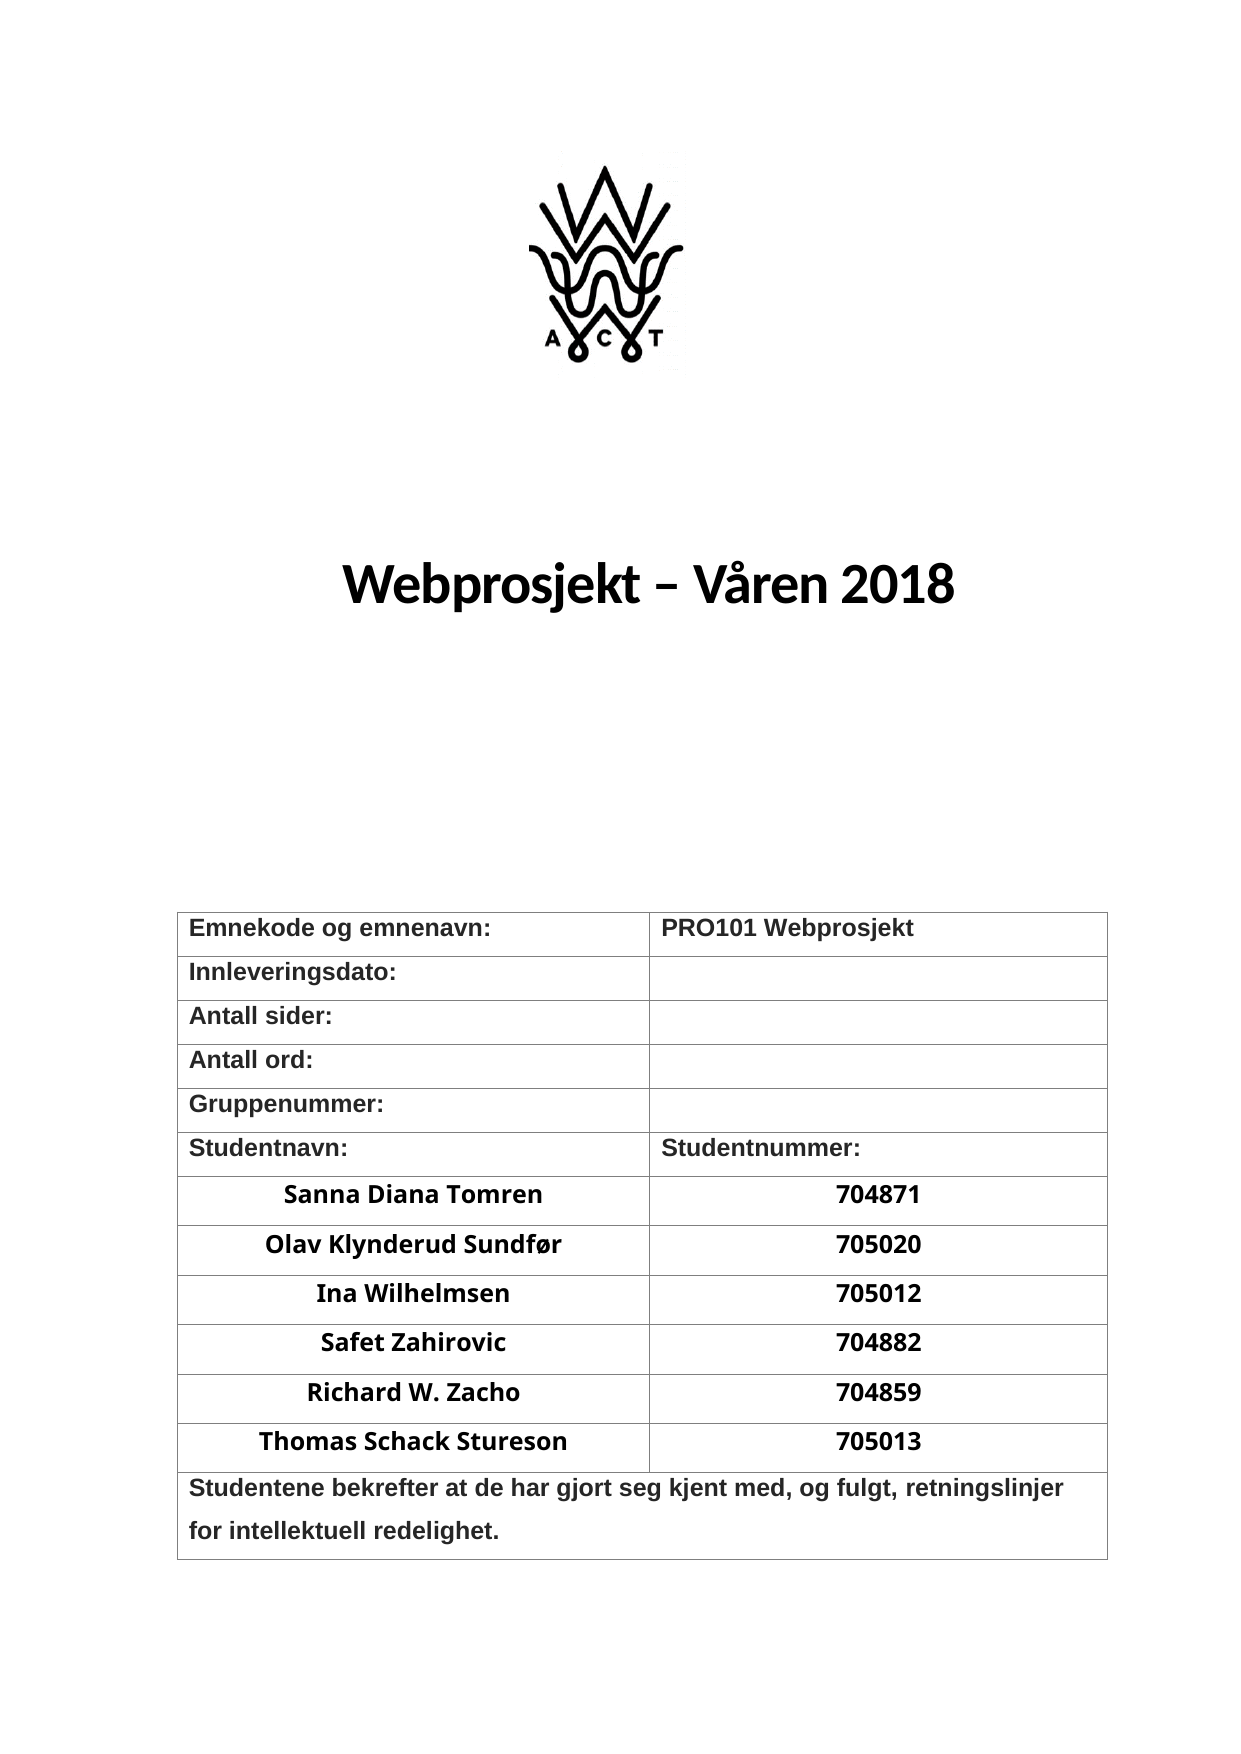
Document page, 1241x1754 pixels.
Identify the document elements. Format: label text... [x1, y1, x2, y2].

table_cell Antall sider: [178, 1001, 649, 1044]
table_cell Studentnavn: [178, 1133, 649, 1176]
table_cell 705012 [650, 1276, 1107, 1324]
table_cell [650, 957, 1107, 1000]
table_header Emnekode og emnenavn: [178, 913, 649, 956]
picture [529, 151, 697, 378]
title Webprosjekt – Våren 2018 [207, 547, 1092, 618]
table_cell 705020 [650, 1226, 1107, 1275]
table_cell [650, 1001, 1107, 1044]
table_cell Thomas Schack Stureson [178, 1424, 649, 1472]
table_cell Innleveringsdato: [178, 957, 649, 1000]
table_header PRO101 Webprosjekt [650, 913, 1107, 956]
table_cell Ina Wilhelmsen [178, 1276, 649, 1324]
table_cell Studentnummer: [650, 1133, 1107, 1176]
table_cell 704871 [650, 1177, 1107, 1225]
table_cell Safet Zahirovic [178, 1325, 649, 1373]
table_cell [650, 1045, 1107, 1088]
table_cell Richard W. Zacho [178, 1375, 649, 1423]
table_cell Olav Klynderud Sundfør [178, 1226, 649, 1275]
table_cell 705013 [650, 1424, 1107, 1472]
table_cell Studentene bekrefter at de har gjort seg kjent med, og fulgt, retningslinjer for intellektuell redelighet. [178, 1473, 1107, 1559]
table_cell Sanna Diana Tomren [178, 1177, 649, 1225]
table_cell 704859 [650, 1375, 1107, 1423]
table_cell Gruppenummer: [178, 1089, 649, 1132]
table_cell 704882 [650, 1325, 1107, 1373]
table_cell Antall ord: [178, 1045, 649, 1088]
table_cell [650, 1089, 1107, 1132]
